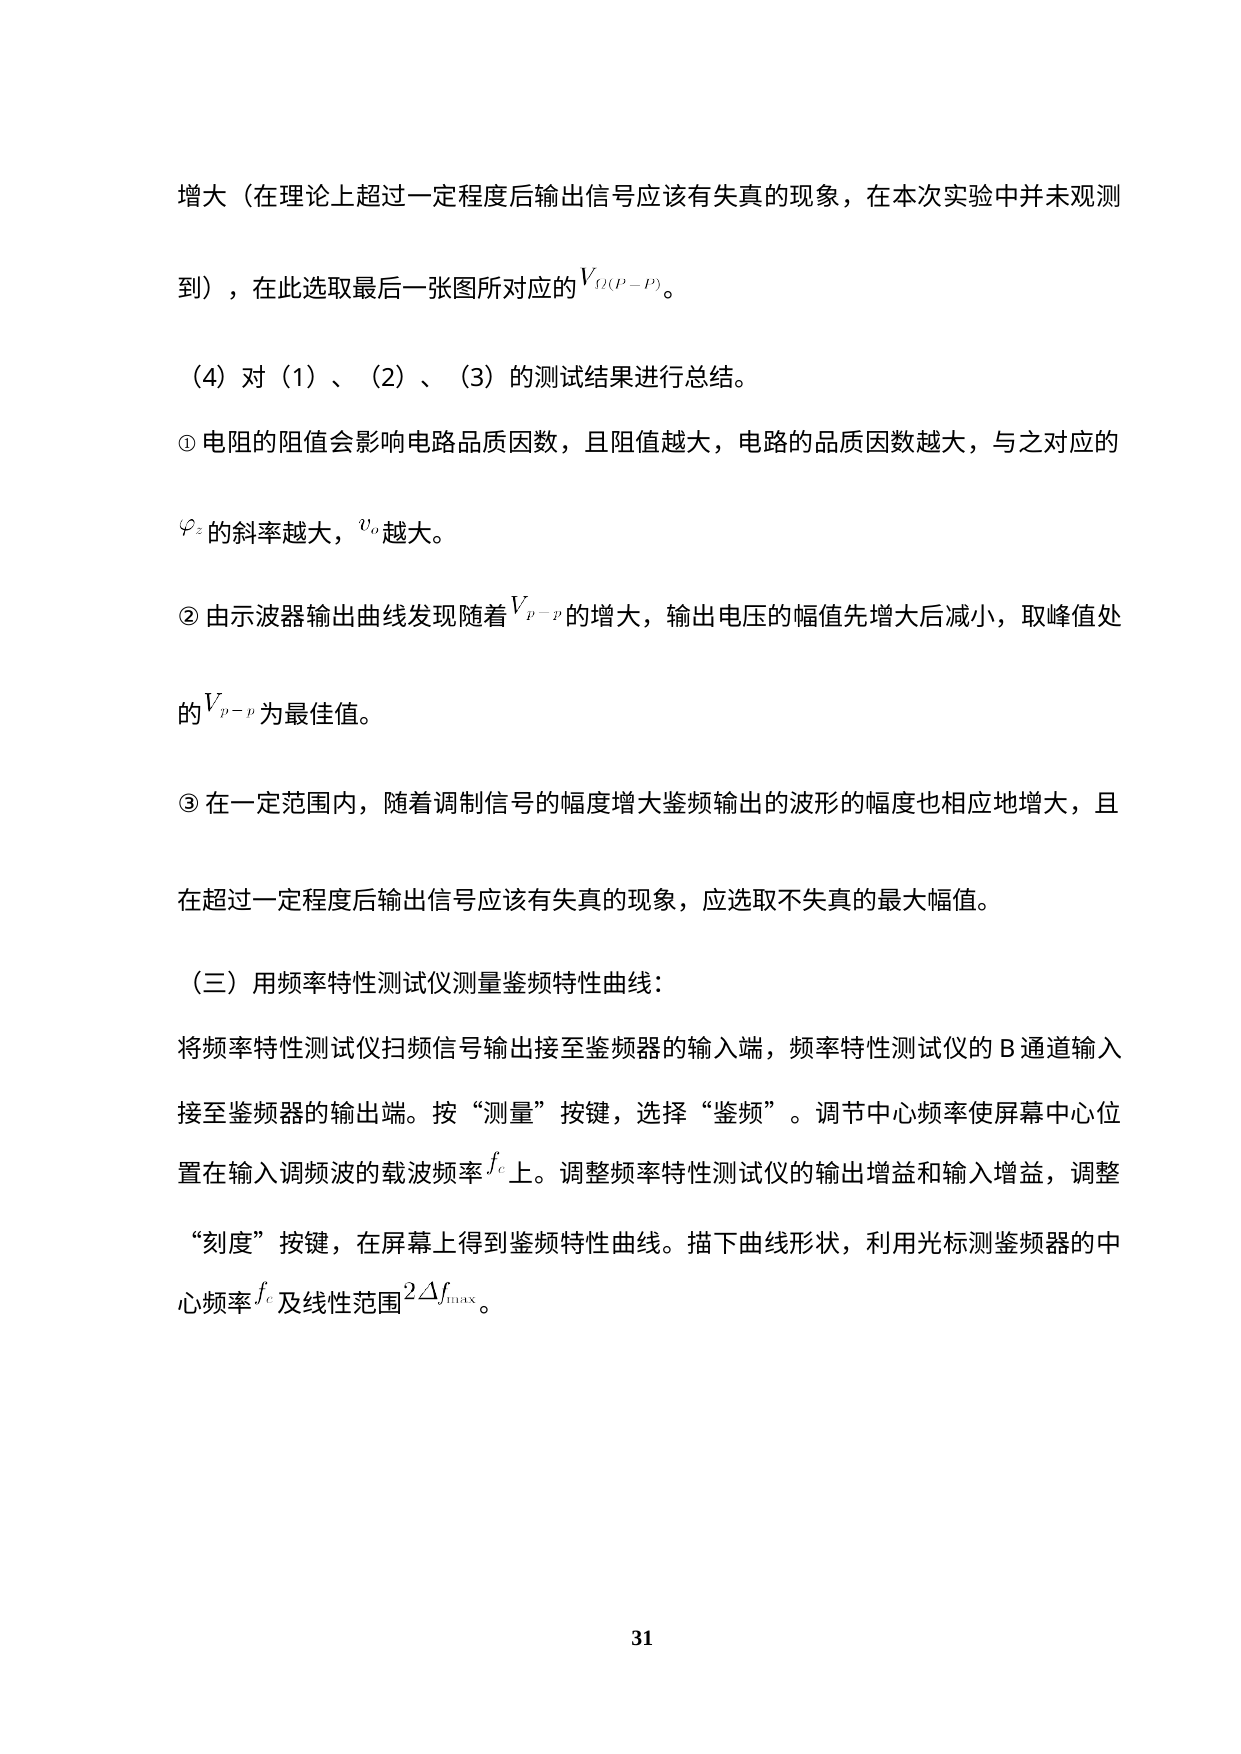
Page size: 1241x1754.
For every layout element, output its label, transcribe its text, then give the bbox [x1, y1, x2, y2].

text ③在一定范围内，随着调制信号的幅度增大鉴频输出的波形的幅度也相应地增大，且在超过一定程度后输出信号应该有失真的现象，应选取不失真的最大幅值。 [177, 769, 1122, 931]
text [177, 162, 1122, 324]
text （4）对（1）、（2）、（3）的测试结果进行总结。 [177, 343, 1122, 408]
text ①电阻的阻值会影响电路品质因数，且阻值越大，电路的品质因数越大，与之对应的的斜率越大，越大。 [177, 408, 1122, 570]
text 将频率特性测试仪扫频信号输出接至鉴频器的输入端，频率特性测试仪的B通道输入接至鉴频器的输出端。按“测量”按键，选择“鉴频”。调节中心频率使屏幕中心位置在输入调频波的载波频率上。调整频率特性测试仪的输出增益和输入增益，调整“刻度”按键，在屏幕上得到鉴频特性曲线。描下曲线形状，利用光标测鉴频器的中心频率及线性范围。 [177, 1014, 1122, 1339]
text ②由示波器输出曲线发现随着的增大，输出电压的幅值先增大后减小，取峰值处的为最佳值。 [177, 588, 1122, 751]
text （三）用频率特性测试仪测量鉴频特性曲线： [177, 949, 1122, 1014]
